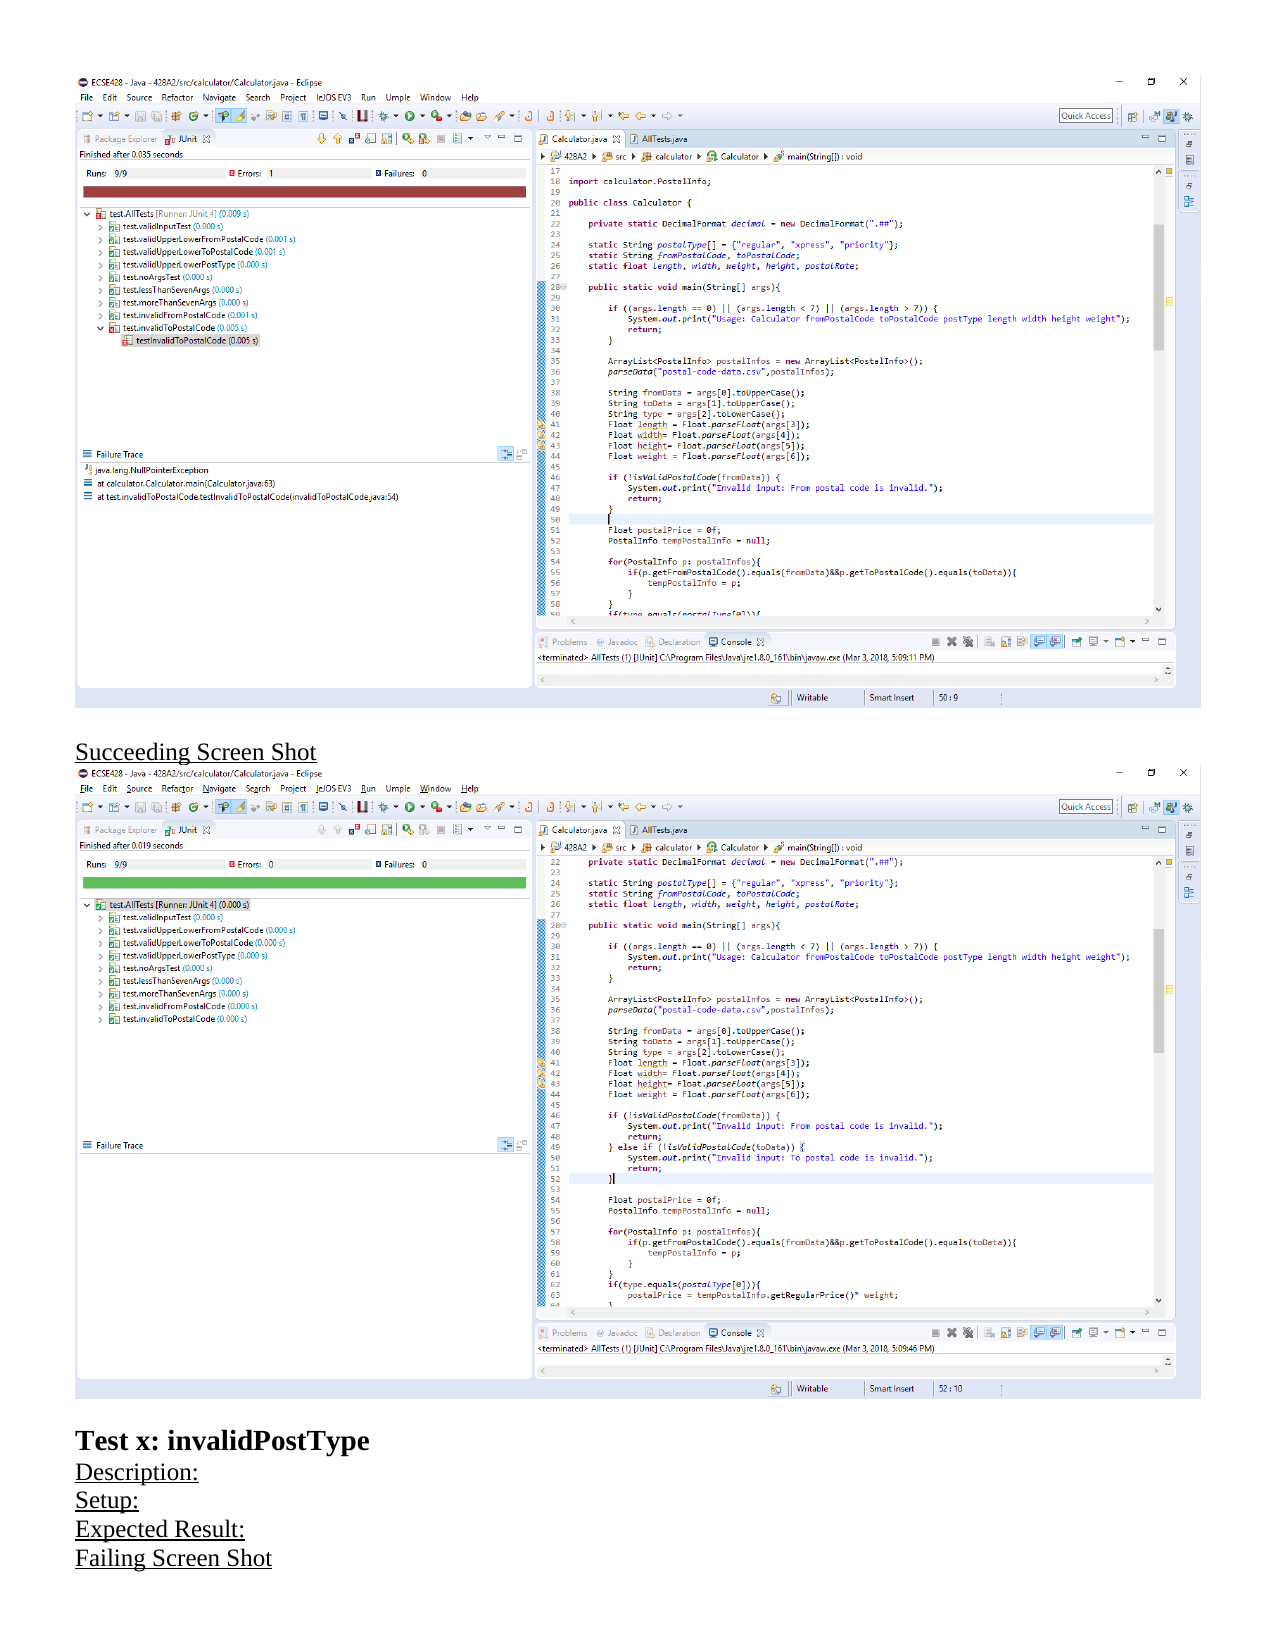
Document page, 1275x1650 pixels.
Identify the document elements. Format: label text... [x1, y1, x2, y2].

picture [75, 765, 1200, 1399]
text Succeeding Screen Shot [75, 737, 1200, 765]
text Failing Screen Shot [75, 1543, 1200, 1572]
text Setup: [75, 1485, 1200, 1514]
text Expected Result: [75, 1514, 1200, 1543]
subtitle Test x: invalidPostType [75, 1423, 1200, 1457]
text Description: [75, 1457, 1200, 1485]
picture [75, 75, 1200, 708]
